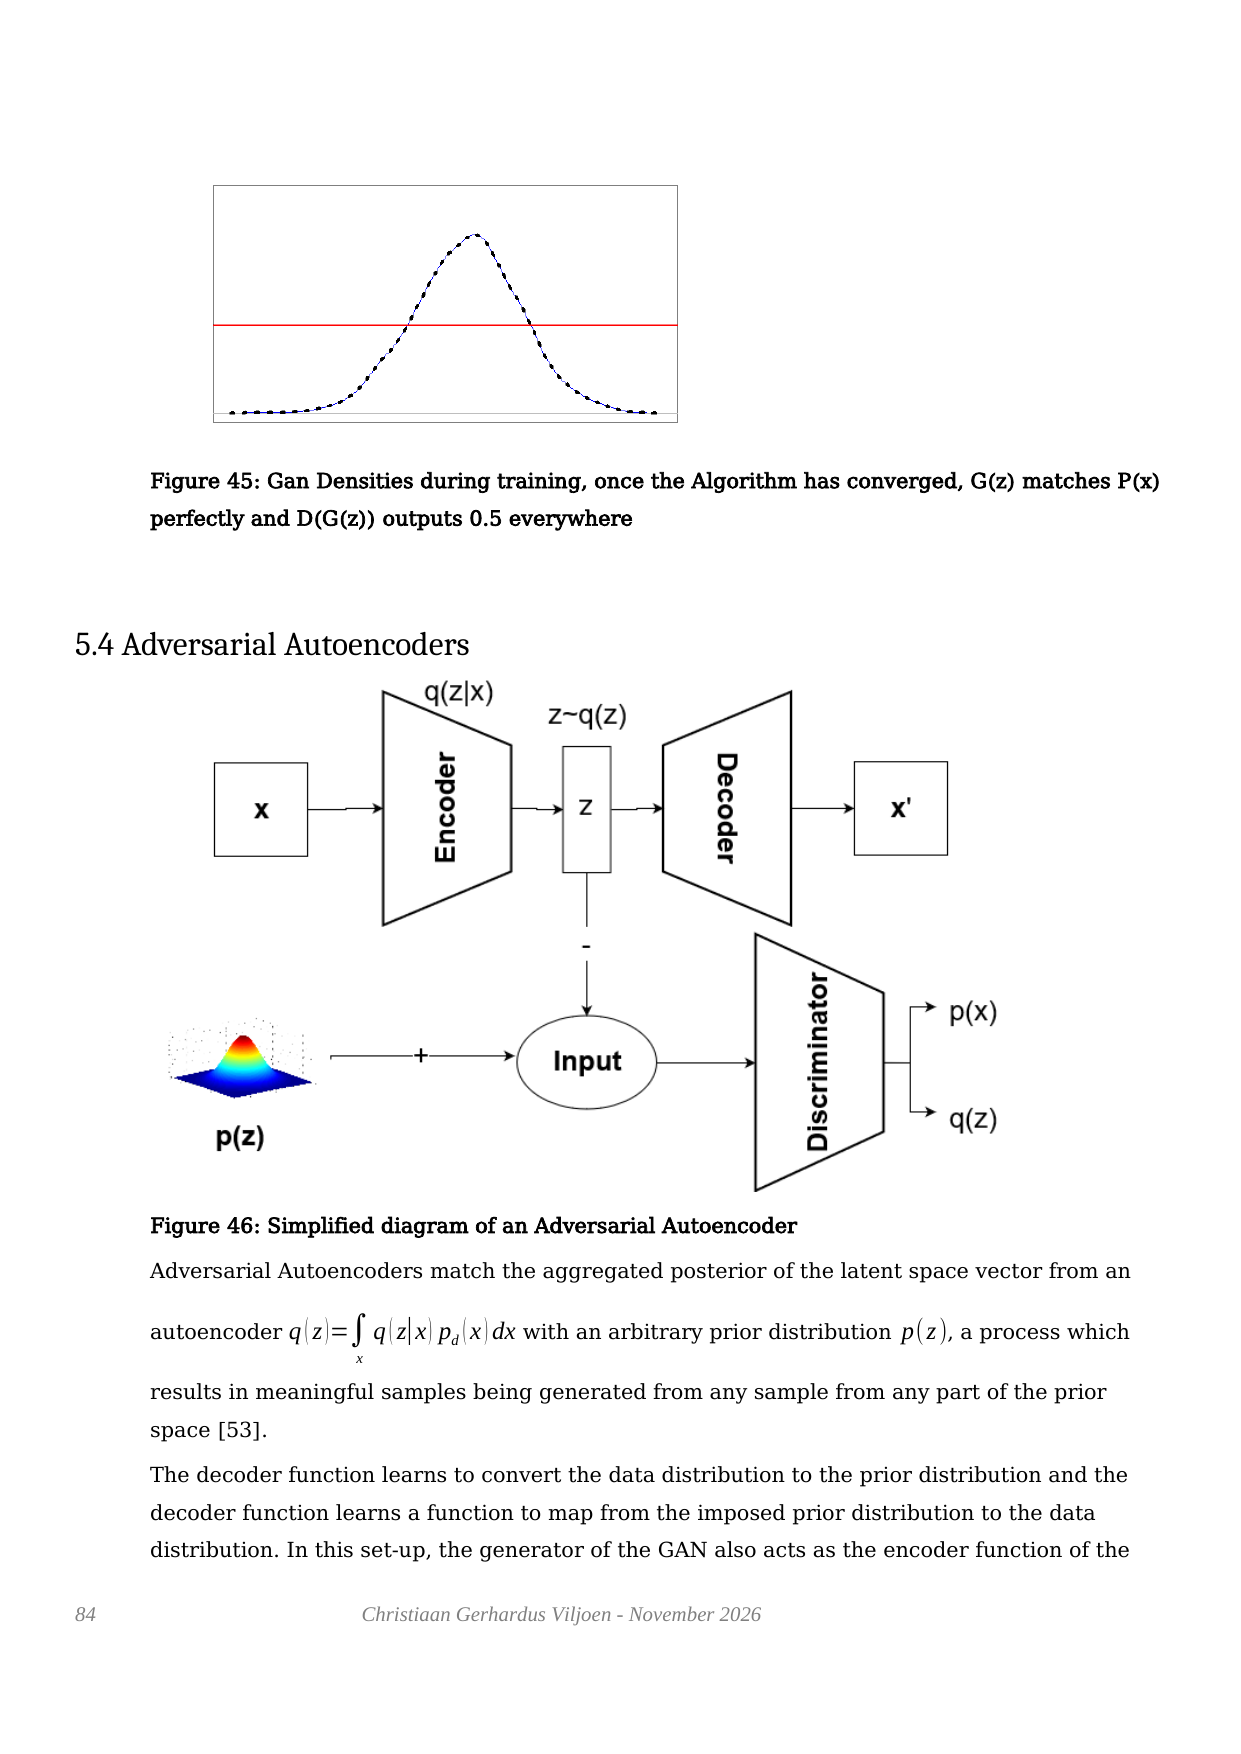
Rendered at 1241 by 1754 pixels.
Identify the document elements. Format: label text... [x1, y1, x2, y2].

text Adversarial Autoencoders match the aggregated posterior of the latent space vector from an autoencoder with an arbitrary prior distribution , a process which results in meaningful samples being generated from any sample from any part of the prior space . [150, 1258, 1165, 1441]
text Figure 46: Simplified diagram of an Adversarial Autoencoder [150, 1212, 1165, 1237]
picture [150, 180, 710, 447]
picture [150, 676, 1018, 1192]
text Figure 45: Gan Densities during training, once the Algorithm has converged, G(z) matches P(x) perfectly and D(G(z)) outputs 0.5 everywhere [150, 467, 1165, 530]
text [150, 1462, 1165, 1562]
subtitle Adversarial Autoencoders [75, 626, 1165, 664]
